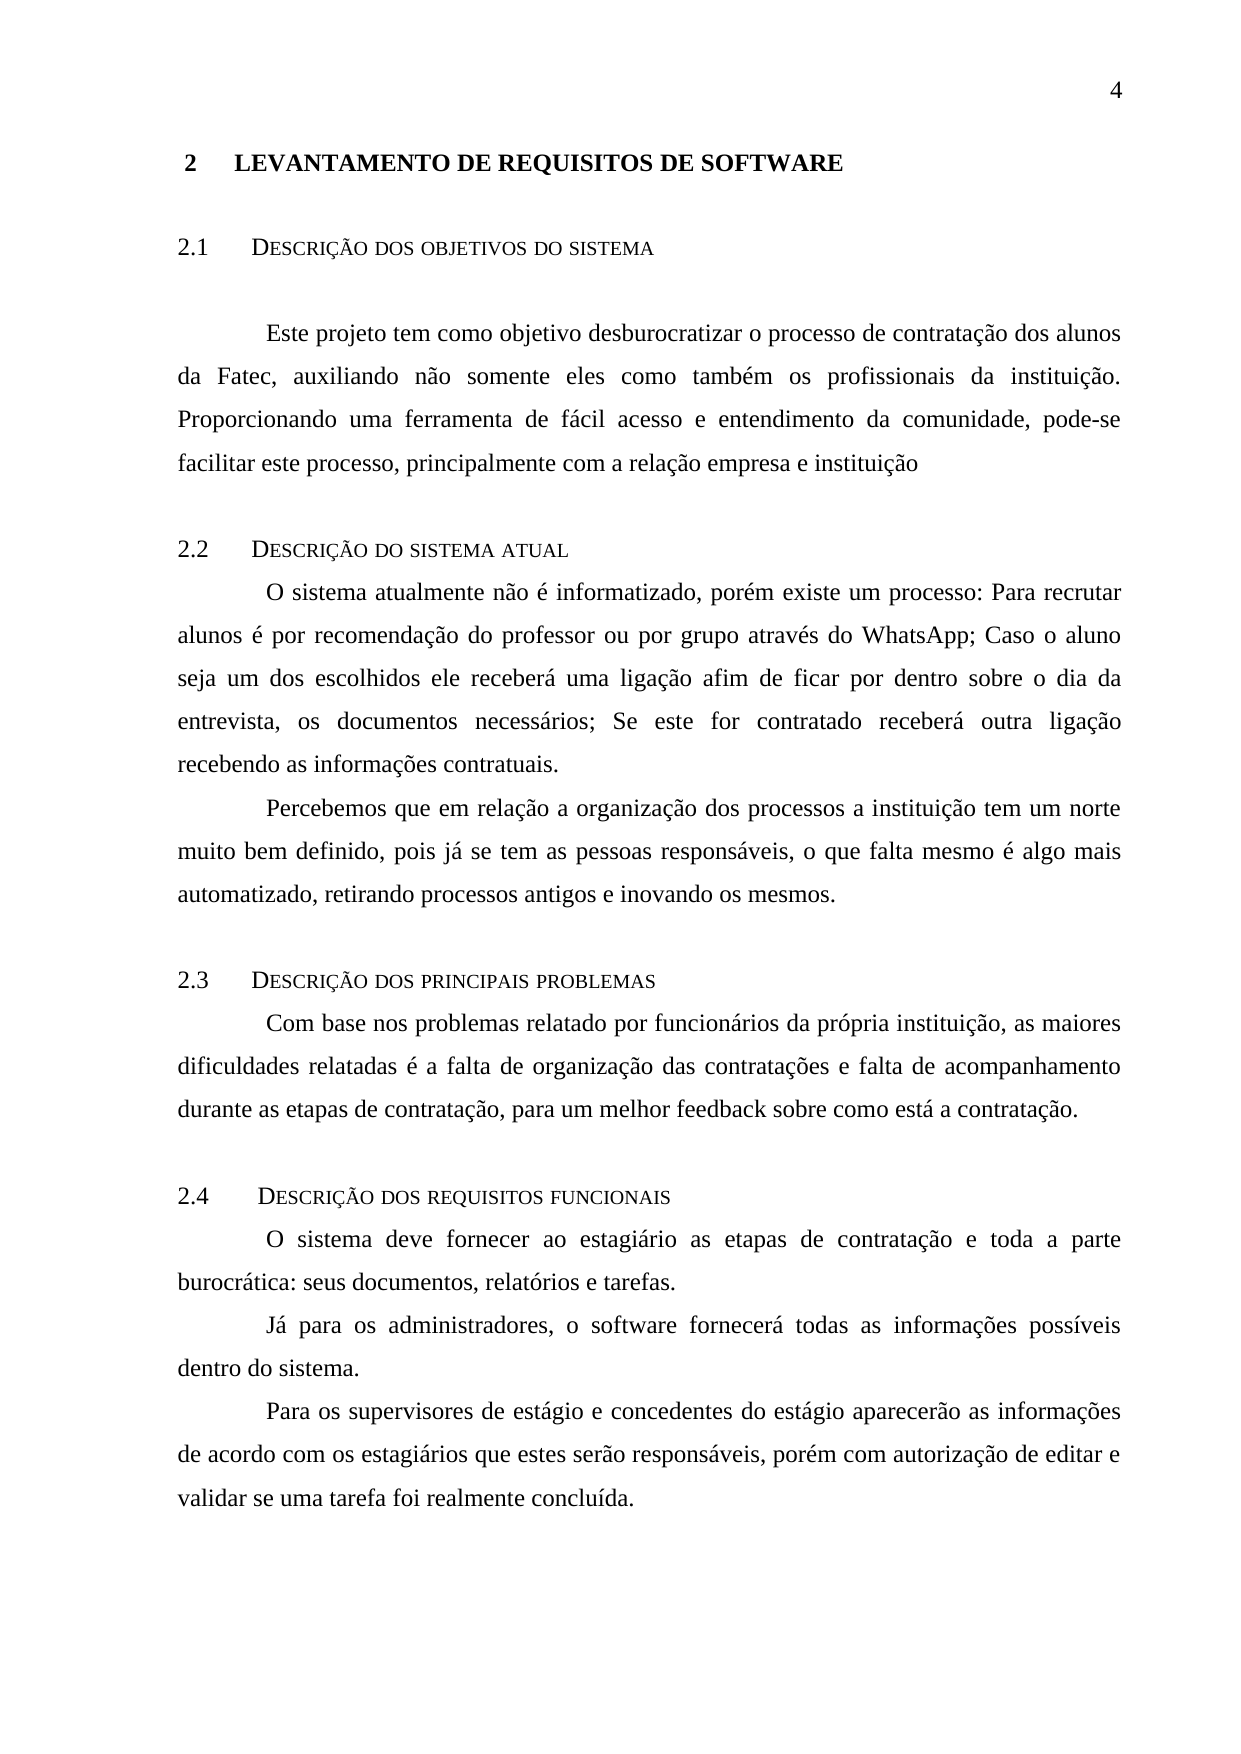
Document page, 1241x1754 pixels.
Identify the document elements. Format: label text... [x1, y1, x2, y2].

subtitle Descrição do sistema atual [177, 534, 1122, 563]
subtitle Descrição dos objetivos do sistema [177, 232, 1122, 261]
text Percebemos que em relação a organização dos processos a instituição tem um norte muito bem definido, pois já se tem as pessoas responsáveis, o que falta mesmo é algo mais automatizado, retirando processos antigos e inovando os mesmos. [177, 793, 1122, 908]
text Já para os administradores, o software fornecerá todas as informações possíveis dentro do sistema. [177, 1310, 1122, 1382]
text Com base nos problemas relatado por funcionários da própria instituição, as maiores dificuldades relatadas é a falta de organização das contratações e falta de acompanhamento durante as etapas de contratação, para um melhor feedback sobre como está a contratação. [177, 1008, 1122, 1123]
text O sistema deve fornecer ao estagiário as etapas de contratação e toda a parte burocrática: seus documentos, relatórios e tarefas. [177, 1224, 1122, 1296]
subtitle Descrição dos requisitos funcionais [177, 1181, 1122, 1209]
text Para os supervisores de estágio e concedentes do estágio aparecerão as informações de acordo com os estagiários que estes serão responsáveis, porém com autorização de editar e validar se uma tarefa foi realmente concluída. [177, 1396, 1122, 1511]
text Este projeto tem como objetivo desburocratizar o processo de contratação dos alunos da Fatec, auxiliando não somente eles como também os profissionais da instituição. Proporcionando uma ferramenta de fácil acesso e entendimento da comunidade, pode-se facilitar este processo, principalmente com a relação empresa e instituição [177, 318, 1122, 476]
subtitle LEVANTAMENTO DE REQUISITOS DE SOFTWARE [184, 148, 1122, 176]
text O sistema atualmente não é informatizado, porém existe um processo: Para recrutar alunos é por recomendação do professor ou por grupo através do WhatsApp; Caso o aluno seja um dos escolhidos ele receberá uma ligação afim de ficar por dentro sobre o dia da entrevista, os documentos necessários; Se este for contratado receberá outra ligação recebendo as informações contratuais. [177, 577, 1122, 778]
subtitle Descrição dos principais problemas [177, 965, 1122, 994]
